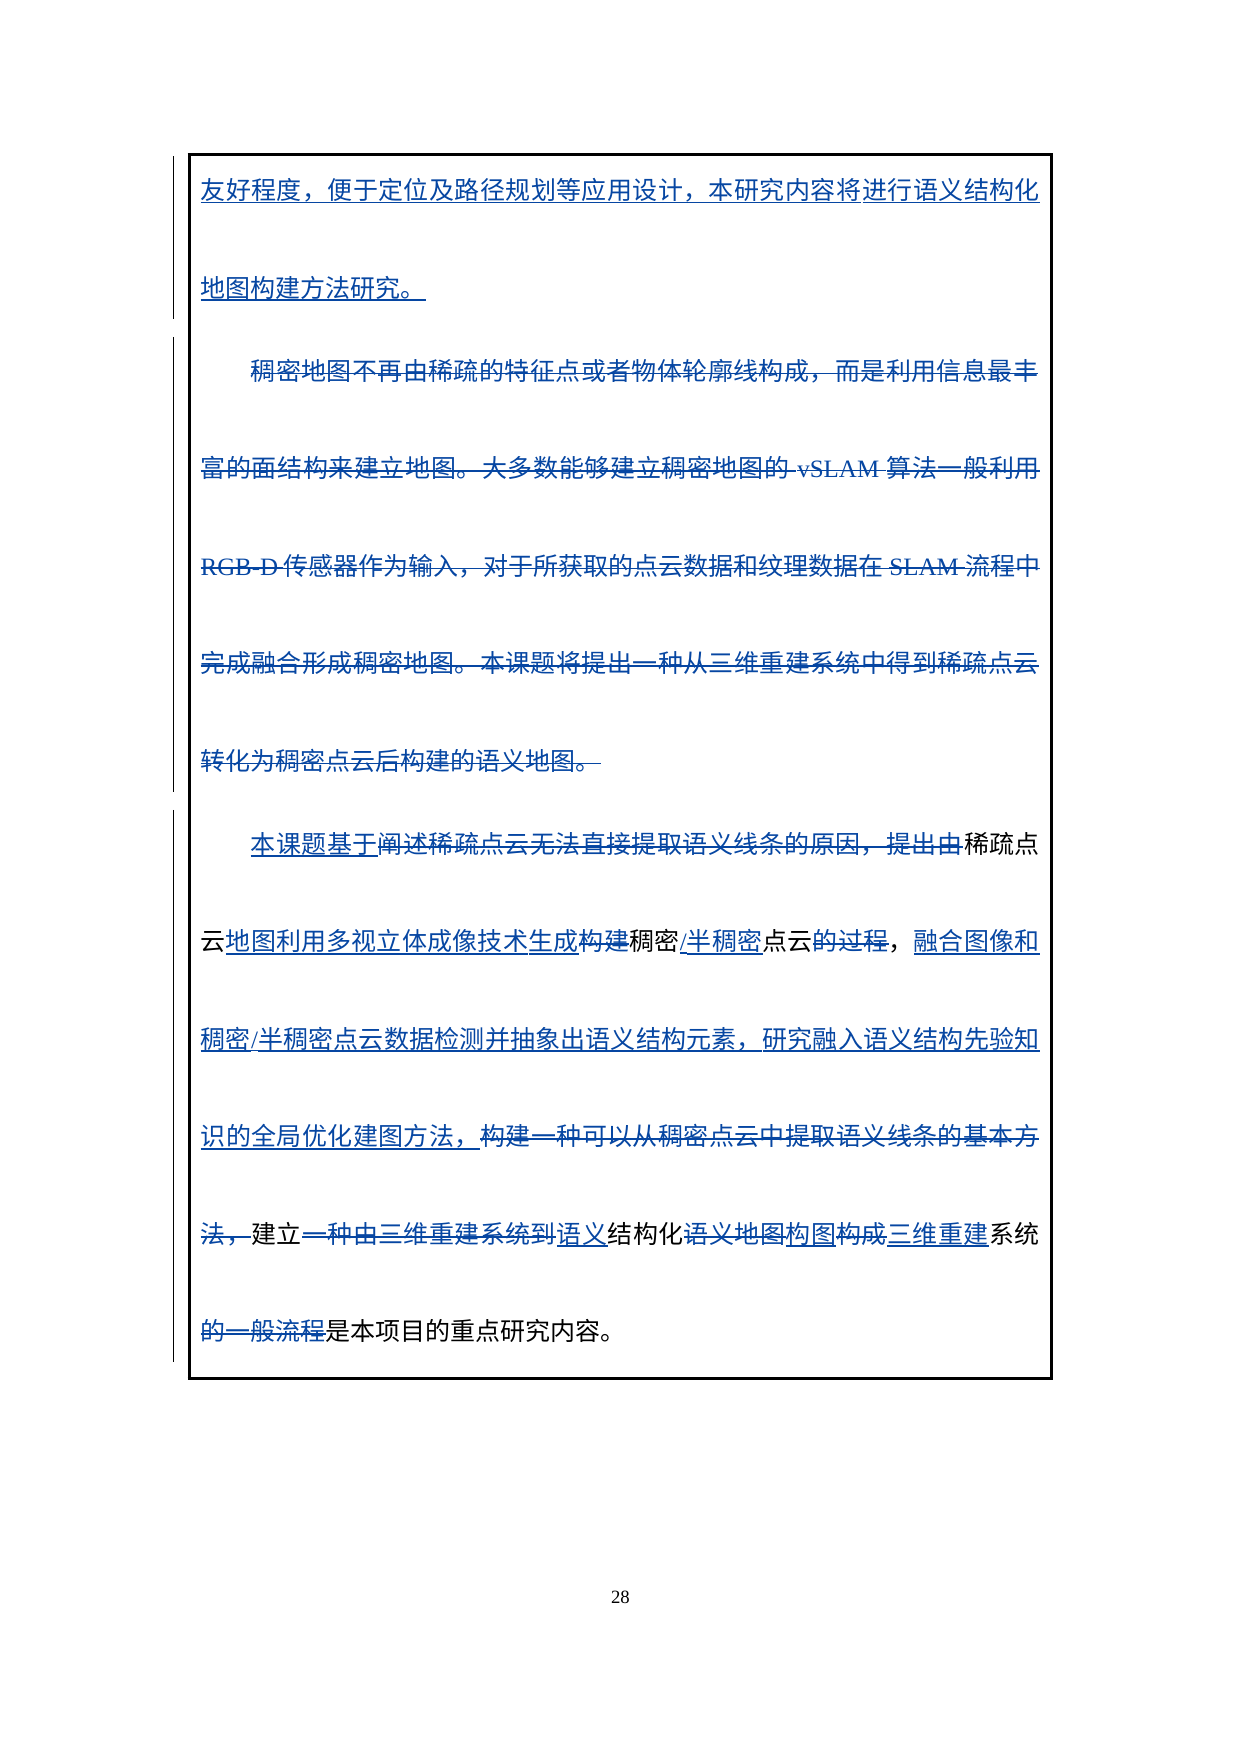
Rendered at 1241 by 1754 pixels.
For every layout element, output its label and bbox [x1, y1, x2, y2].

table_header [191, 156, 1050, 1377]
